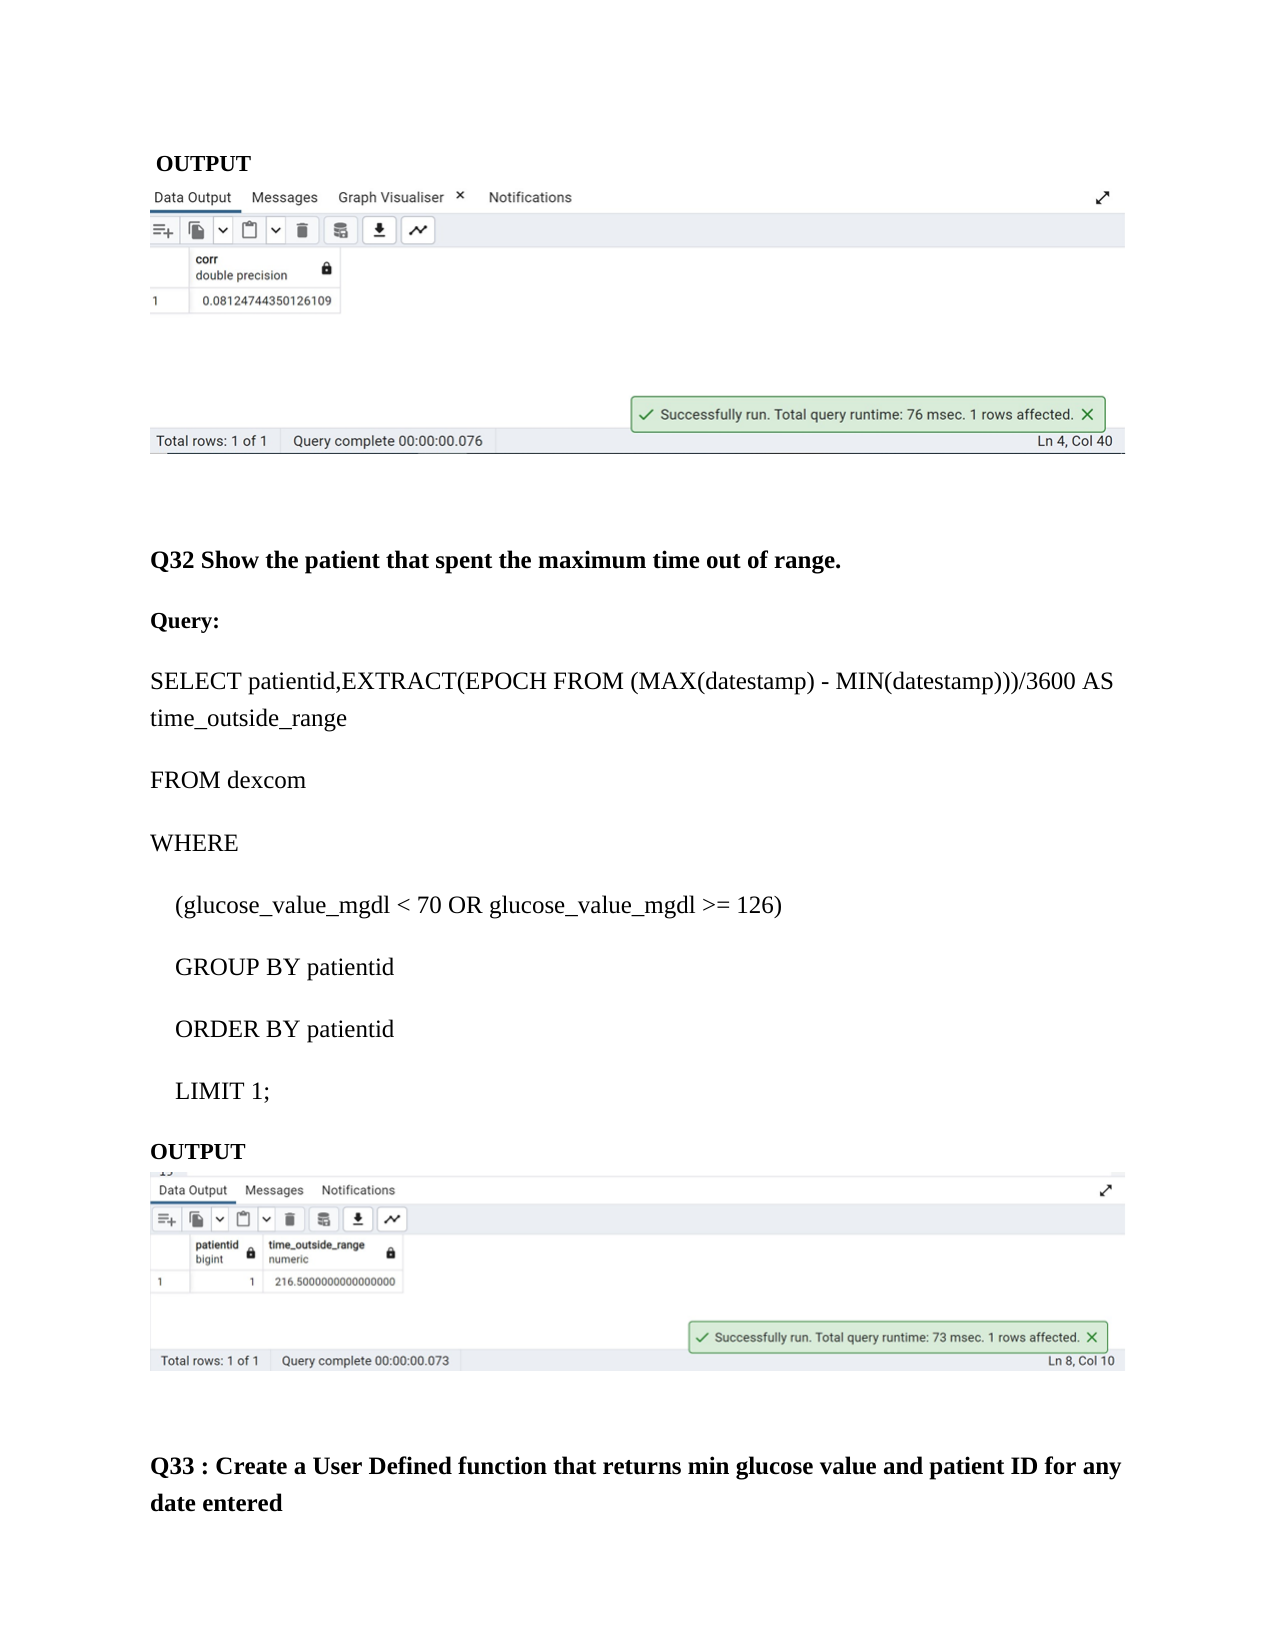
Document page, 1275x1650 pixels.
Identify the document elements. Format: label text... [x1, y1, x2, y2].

picture [150, 1172, 1125, 1371]
text WHERE [150, 828, 1125, 856]
picture [150, 184, 1125, 454]
text Q32 Show the patient that spent the maximum time out of range. [150, 545, 1125, 574]
text ORDER BY patientid [150, 1014, 1125, 1043]
text Q33 : Create a User Defined function that returns min glucose value and patient ID for any date entered [150, 1451, 1125, 1517]
text Query: [150, 607, 1125, 634]
text OUTPUT [150, 1138, 1125, 1172]
text OUTPUT [150, 150, 1125, 184]
text LIMIT 1; [150, 1076, 1125, 1105]
text SELECT patientid,EXTRACT(EPOCH FROM (MAX(datestamp) - MIN(datestamp)))/3600 AS time_outside_range [150, 666, 1125, 732]
text (glucose_value_mgdl < 70 OR glucose_value_mgdl >= 126) [150, 890, 1125, 918]
text FROM dexcom [150, 766, 1125, 794]
text GROUP BY patientid [150, 952, 1125, 981]
